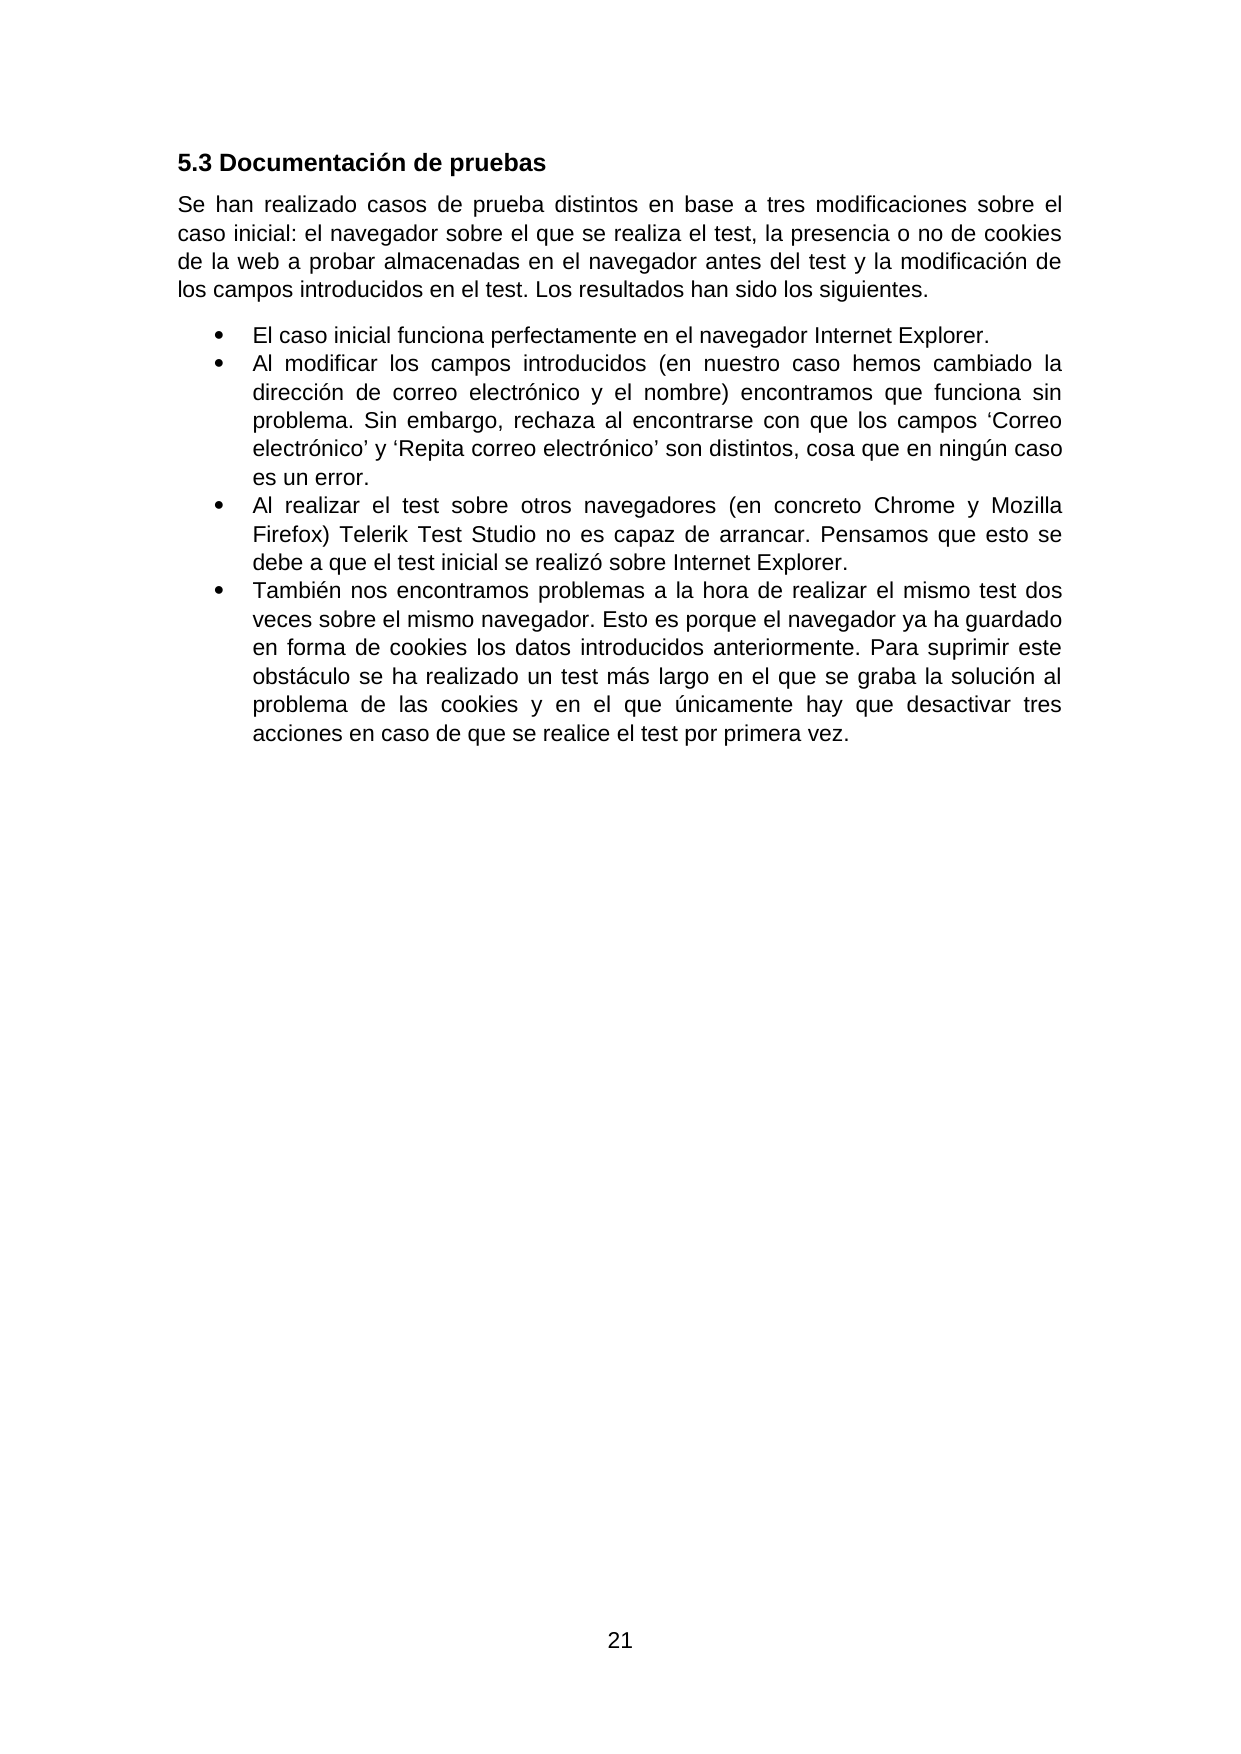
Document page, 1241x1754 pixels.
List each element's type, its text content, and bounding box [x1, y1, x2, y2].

list Al modificar los campos introducidos (en nuestro caso hemos cambiado la dirección de correo electrónico y el nombre) encontramos que funciona sin problema. Sin embargo, rechaza al encontrarse con que los campos ‘Correo electrónico’ y ‘Repita correo electrónico’ son distintos, cosa que en ningún caso es un error. [215, 350, 1063, 490]
list También nos encontramos problemas a la hora de realizar el mismo test dos veces sobre el mismo navegador. Esto es porque el navegador ya ha guardado en forma de cookies los datos introducidos anteriormente. Para suprimir este obstáculo se ha realizado un test más largo en el que se graba la solución al problema de las cookies y en el que únicamente hay que desactivar tres acciones en caso de que se realice el test por primera vez. [215, 577, 1063, 746]
list El caso inicial funciona perfectamente en el navegador Internet Explorer. [215, 322, 1063, 348]
text Se han realizado casos de prueba distintos en base a tres modificaciones sobre el caso inicial: el navegador sobre el que se realiza el test, la presencia o no de cookies de la web a probar almacenadas en el navegador antes del test y la modificación de los campos introducidos en el test. Los resultados han sido los siguientes. [177, 191, 1063, 303]
subtitle 5.3 Documentación de pruebas [177, 148, 1063, 176]
list Al realizar el test sobre otros navegadores (en concreto Chrome y Mozilla Firefox) Telerik Test Studio no es capaz de arrancar. Pensamos que esto se debe a que el test inicial se realizó sobre Internet Explorer. [215, 492, 1063, 575]
